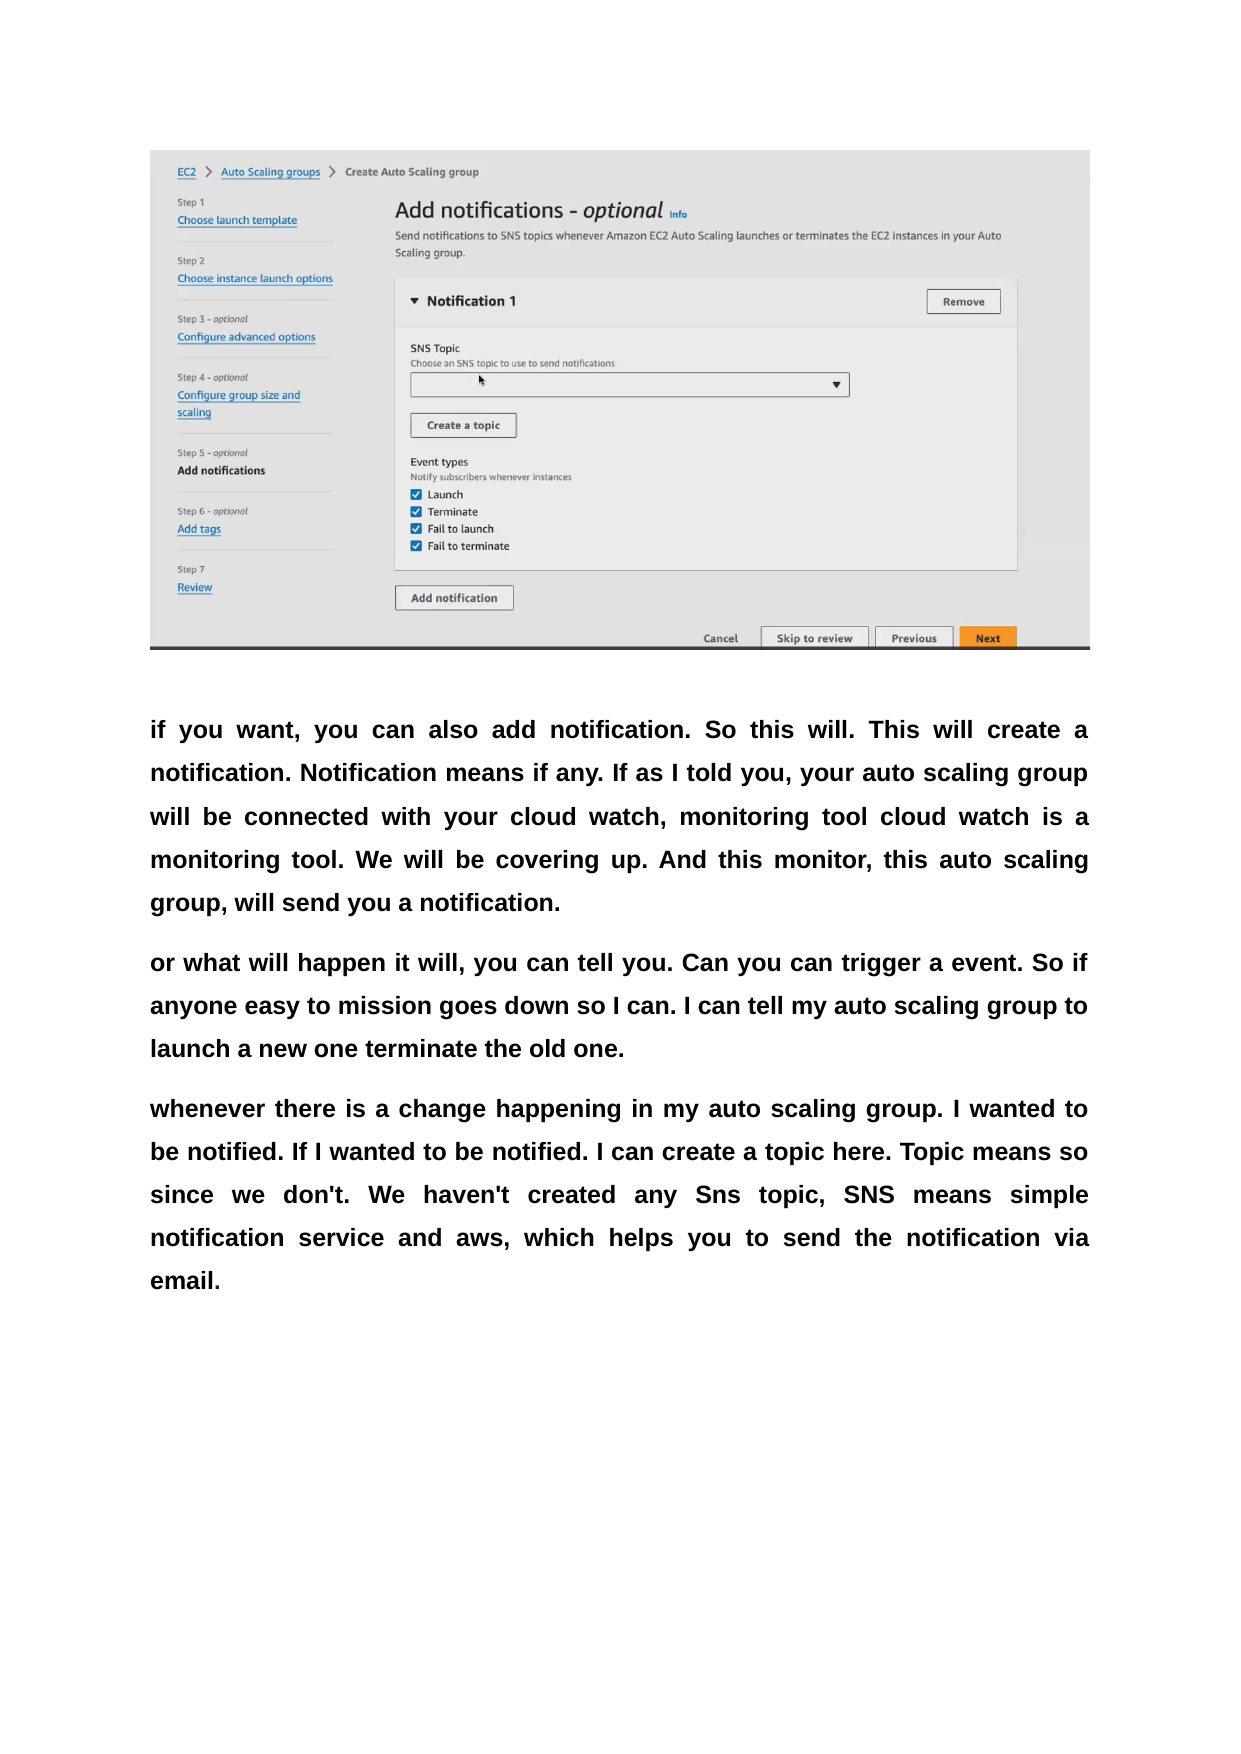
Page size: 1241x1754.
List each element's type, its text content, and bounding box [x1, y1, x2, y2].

text or what will happen it will, you can tell you. Can you can trigger a event. So if anyone easy to mission goes down so I can. I can tell my auto scaling group to launch a new one terminate the old one. [150, 947, 1090, 1062]
picture [150, 150, 1091, 650]
text if you want, you can also add notification. So this will. This will create a notification. Notification means if any. If as I told you, your auto scaling group will be connected with your cloud watch, monitoring tool cloud watch is a monitoring tool. We will be covering up. And this monitor, this auto scaling group, will send you a notification. [150, 715, 1090, 916]
text whenever there is a change happening in my auto scaling group. I wanted to be notified. If I wanted to be notified. I can create a topic here. Topic means so since we don't. We haven't created any Sns topic, SNS means simple notification service and aws, which helps you to send the notification via email. [150, 1093, 1090, 1295]
